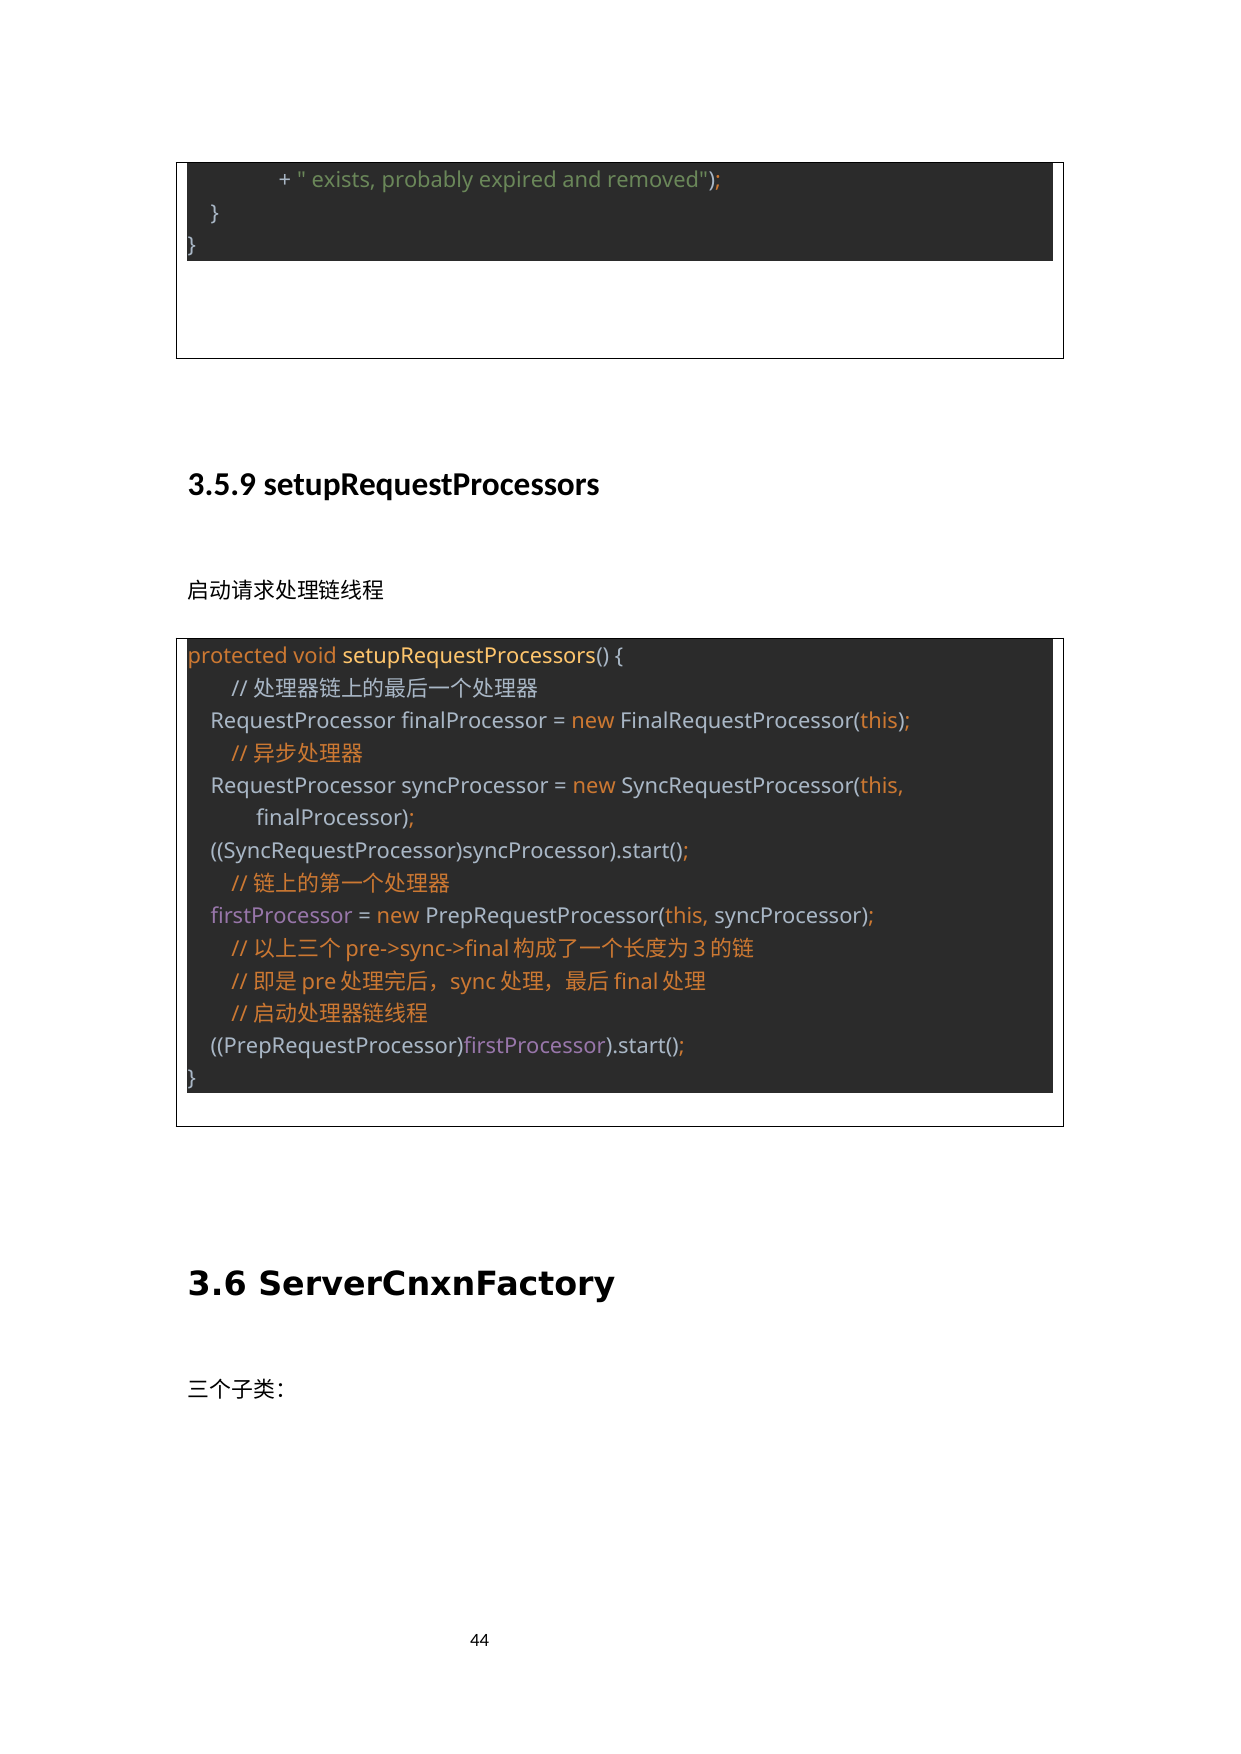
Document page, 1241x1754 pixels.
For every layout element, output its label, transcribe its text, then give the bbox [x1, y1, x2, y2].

table_header protected void setupRequestProcessors() { // 处理器链上的最后一个处理器 RequestProcessor finalProcessor = new FinalRequestProcessor(this); // 异步处理器 RequestProcessor syncProcessor = new SyncRequestProcessor(this, finalProcessor); ((SyncRequestProcessor)syncProcessor).start(); // 链上的第一个处理器 firstProcessor = new PrepRequestProcessor(this, syncProcessor); // 以上三个pre->sync->final构成了一个长度为3的链 // 即是pre处理完后，sync处理，最后final处理 // 启动处理器链线程 ((PrepRequestProcessor)firstProcessor).start(); } [177, 639, 1063, 1126]
subtitle 3.6 ServerCnxnFactory [187, 1252, 1053, 1317]
text 启动请求处理链线程 [187, 572, 1053, 605]
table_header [177, 163, 1063, 358]
text 三个子类： [187, 1372, 1053, 1404]
subtitle 3.5.9 setupRequestProcessors [187, 451, 1053, 516]
